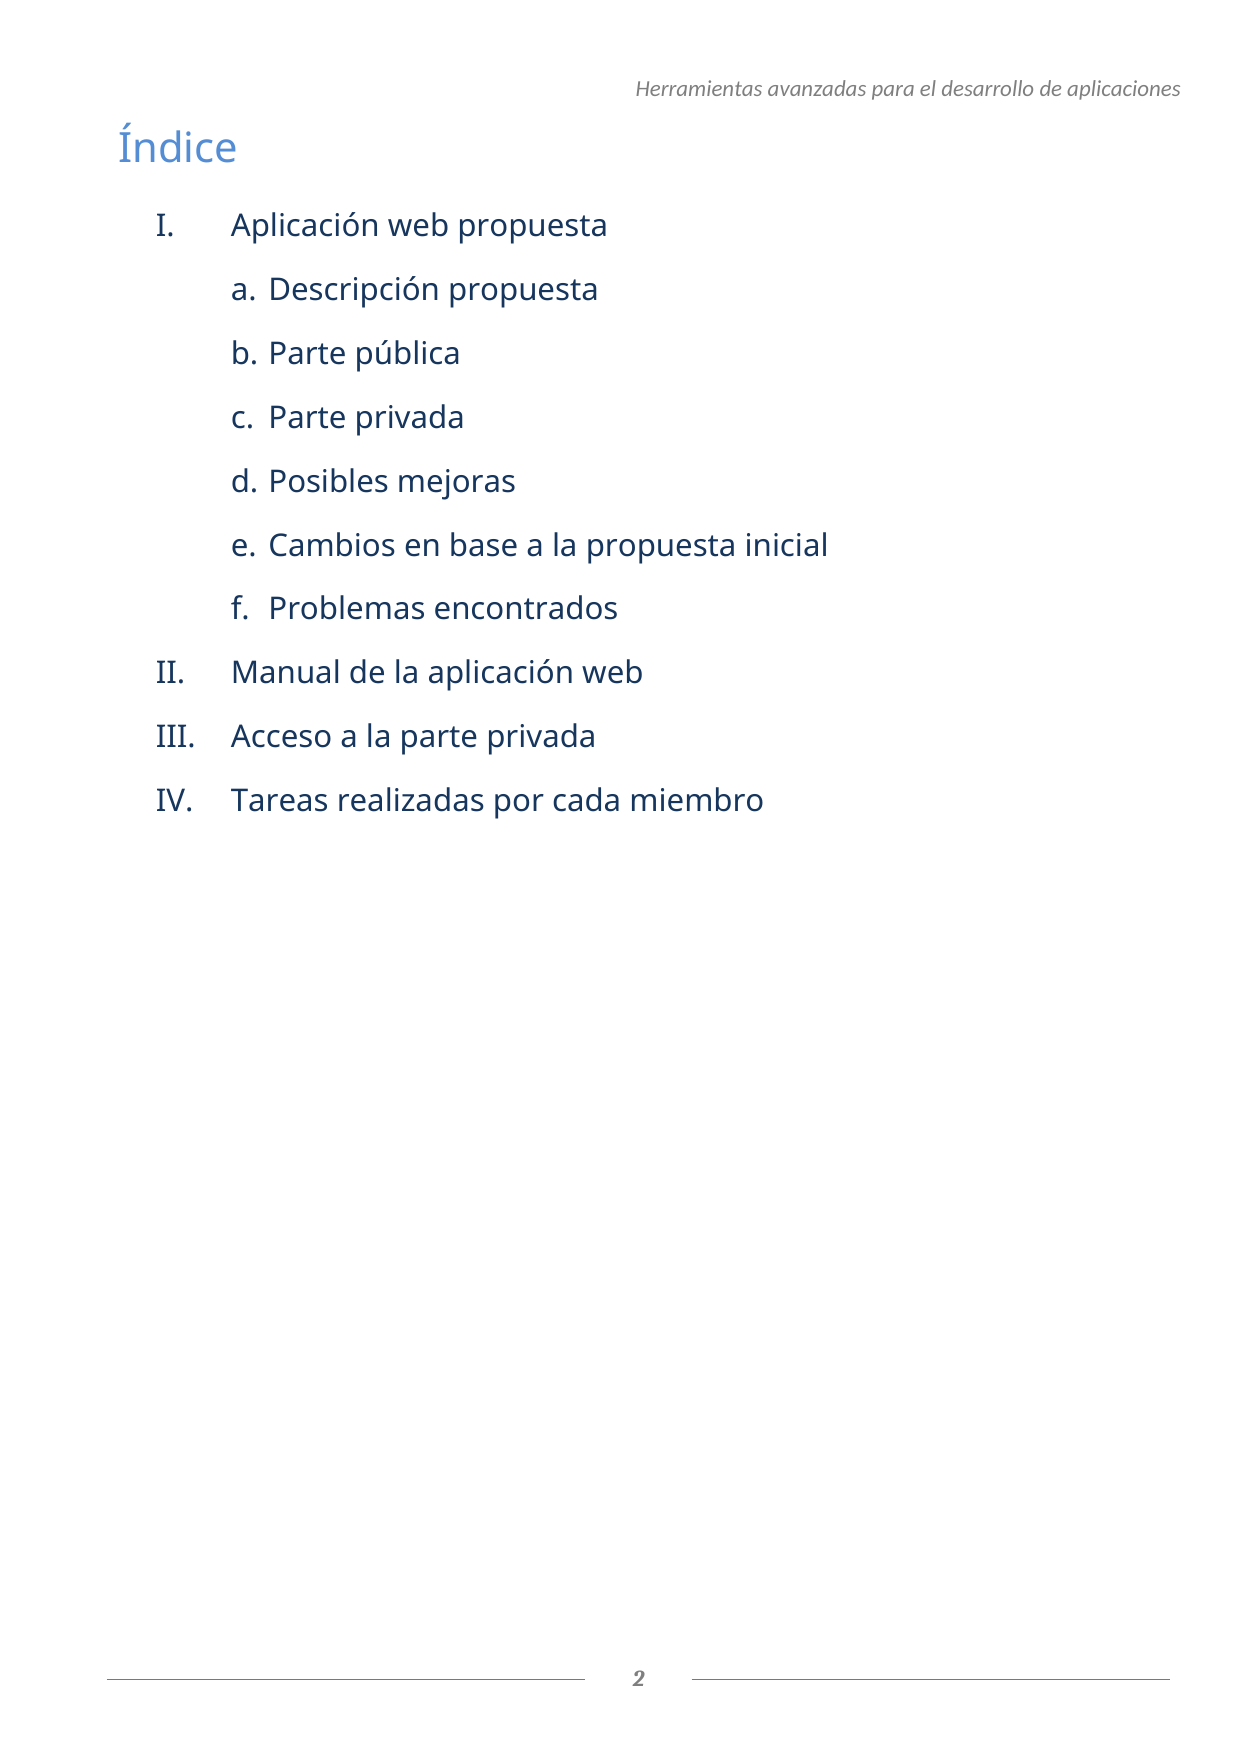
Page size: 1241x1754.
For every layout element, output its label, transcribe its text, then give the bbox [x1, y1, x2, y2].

list Descripción propuesta [231, 267, 1181, 310]
list Parte privada [231, 395, 1181, 437]
list Cambios en base a la propuesta inicial [231, 522, 1181, 565]
list Parte pública [231, 331, 1181, 373]
list Aplicación web propuesta [156, 203, 1181, 246]
list Manual de la aplicación web [156, 650, 1181, 693]
list Problemas encontrados [231, 586, 1181, 629]
list Acceso a la parte privada [156, 714, 1181, 757]
list Tareas realizadas por cada miembro [156, 778, 1181, 821]
text Índice [118, 118, 1181, 175]
list Posibles mejoras [231, 459, 1181, 501]
